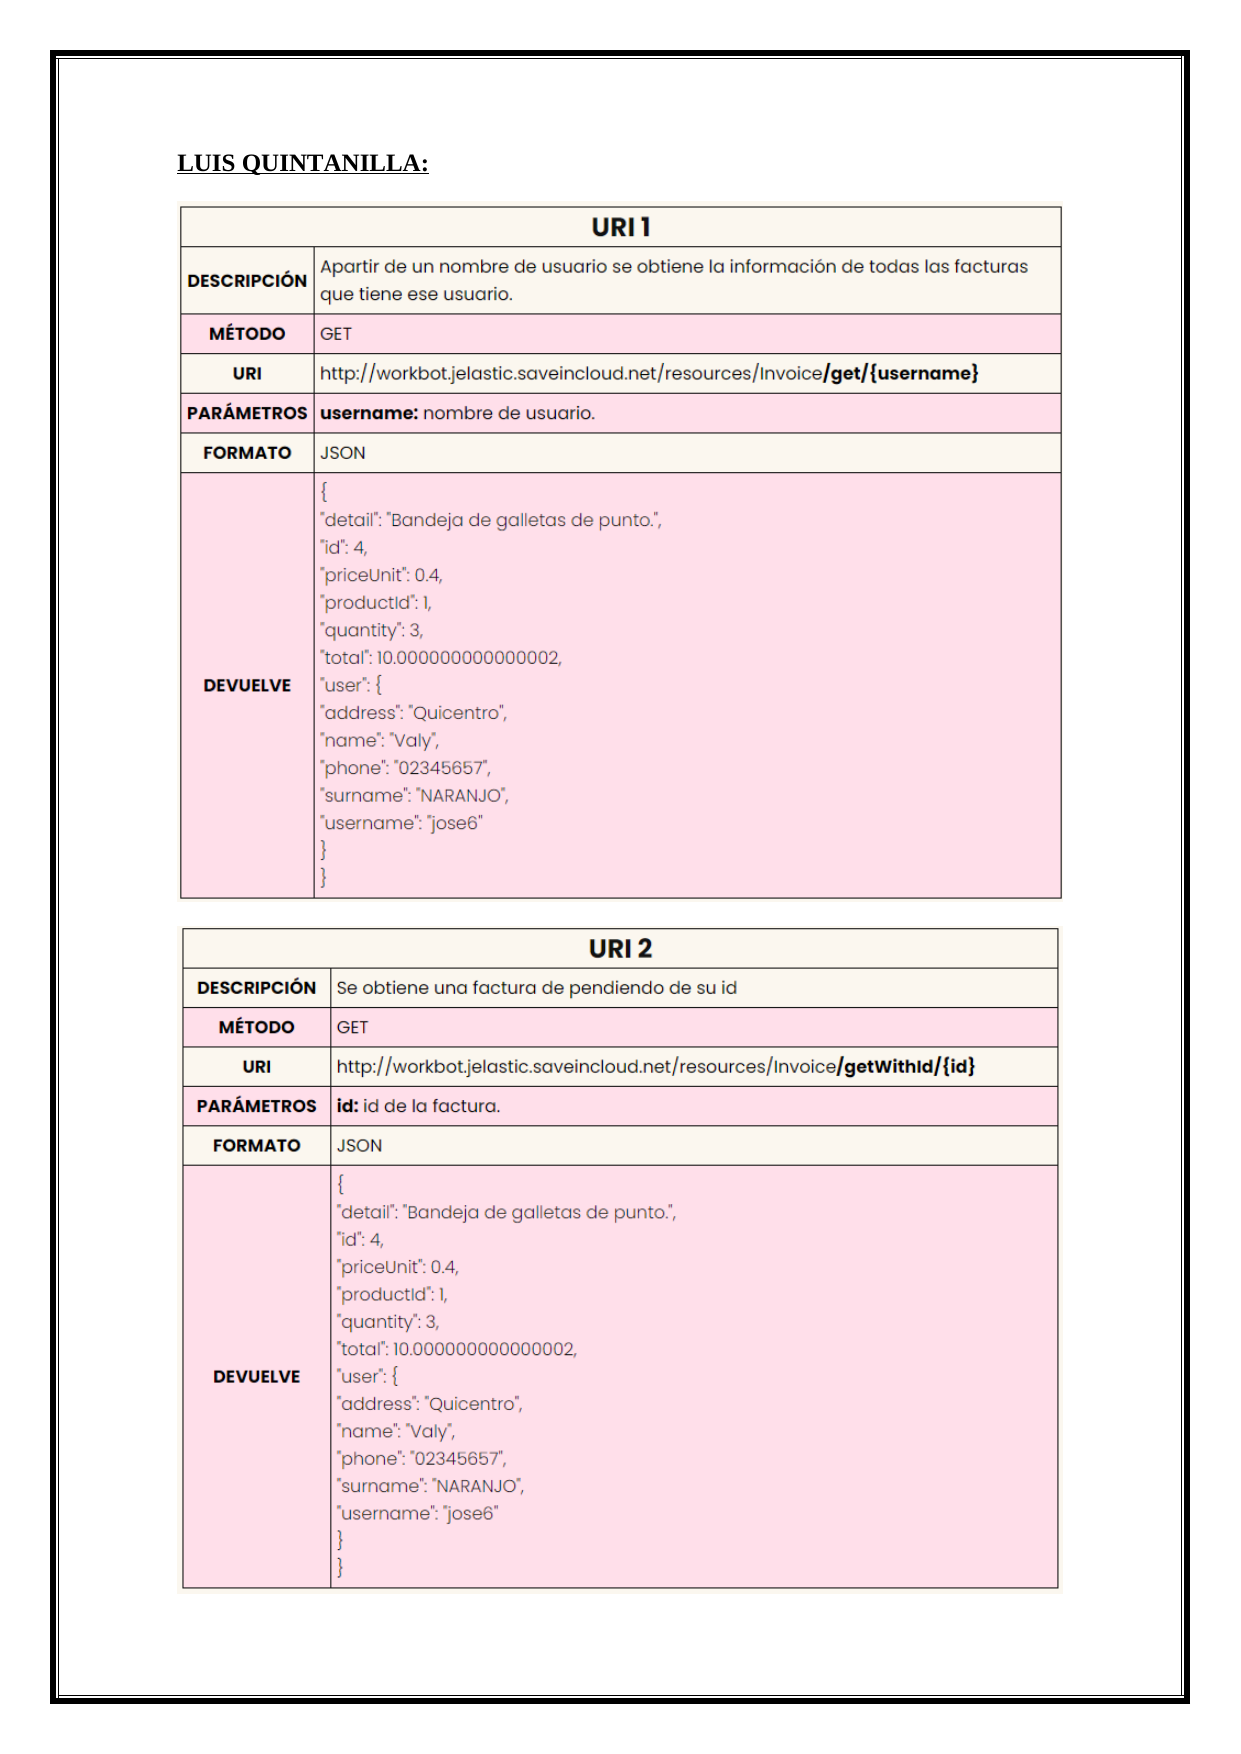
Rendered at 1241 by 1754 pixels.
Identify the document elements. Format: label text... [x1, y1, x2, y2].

picture [177, 926, 1063, 1594]
text LUIS QUINTANILLA: [177, 148, 1063, 176]
picture [177, 201, 1063, 902]
